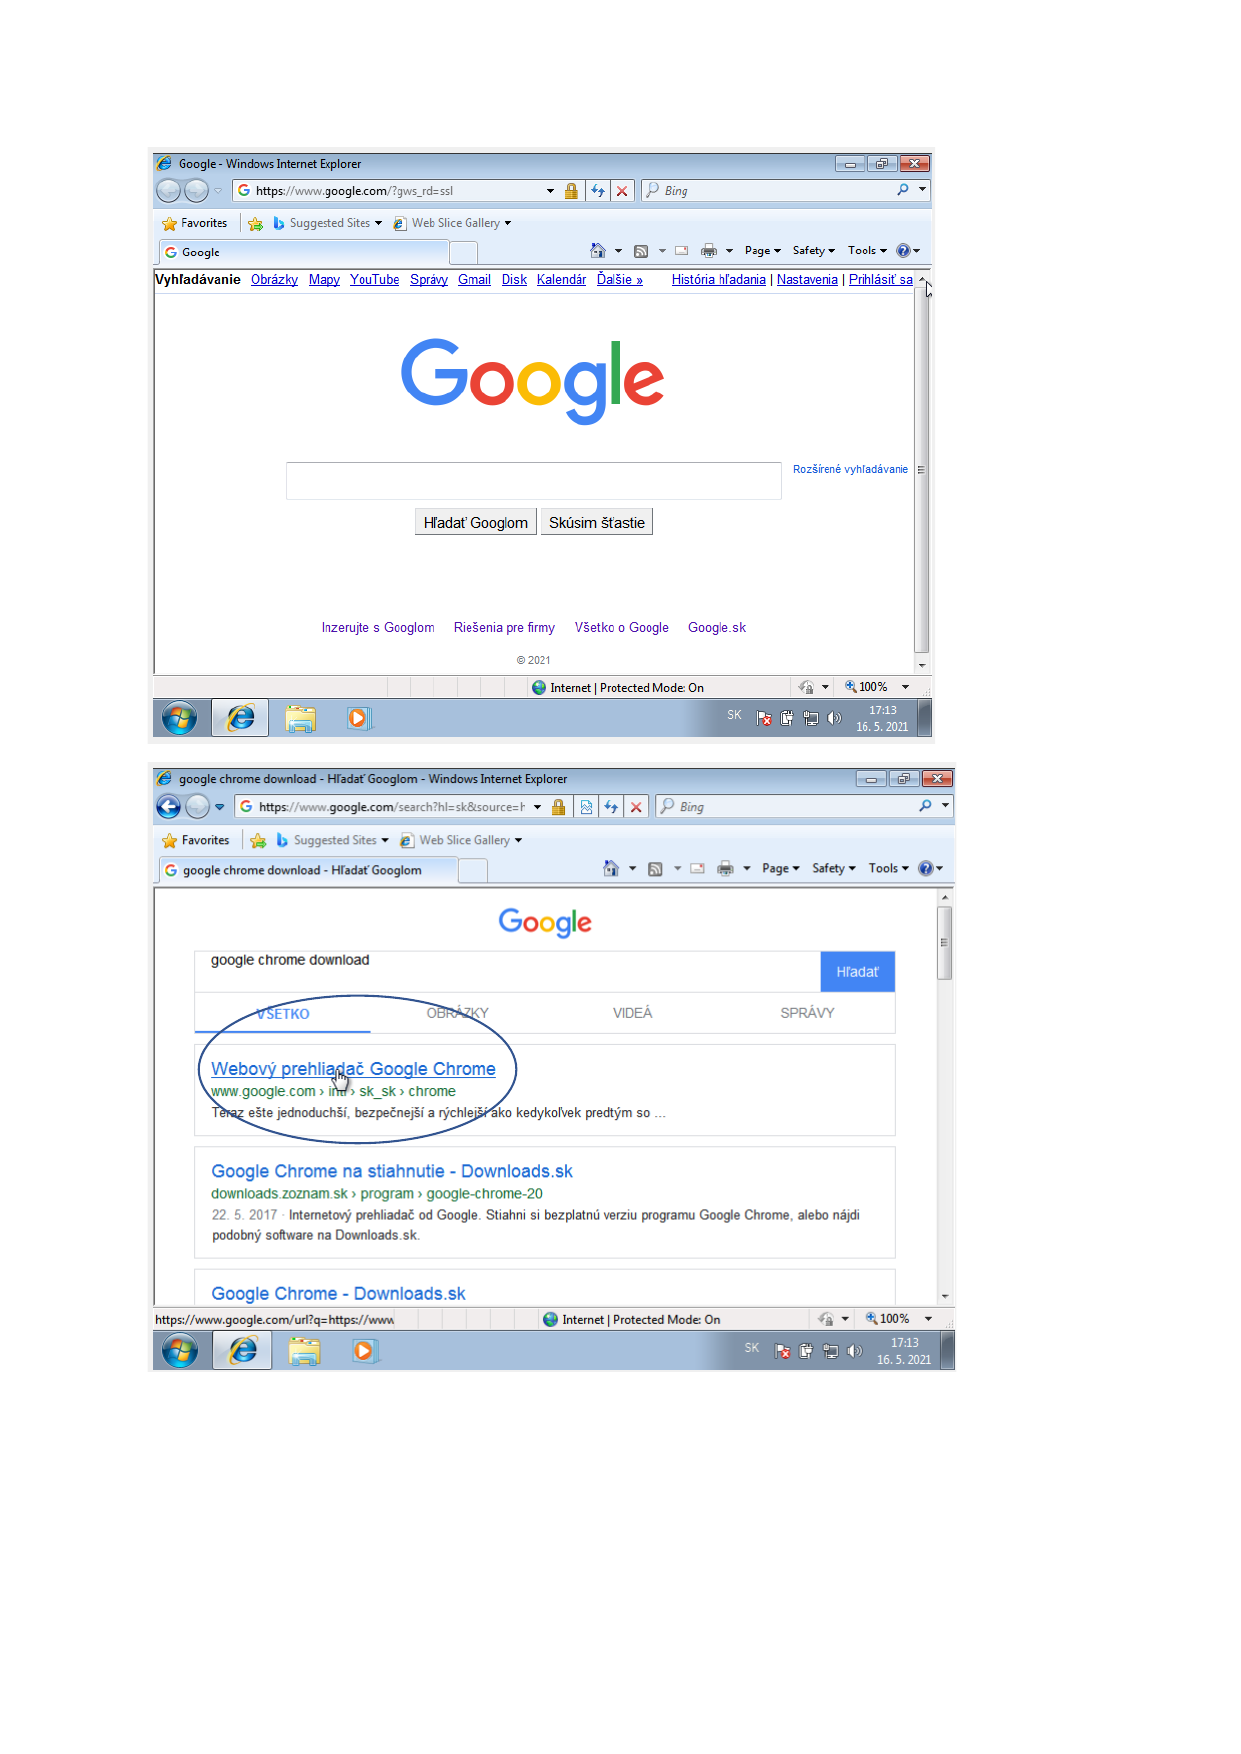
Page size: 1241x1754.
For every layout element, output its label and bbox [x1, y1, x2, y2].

picture [147, 147, 935, 744]
picture [147, 762, 957, 1372]
